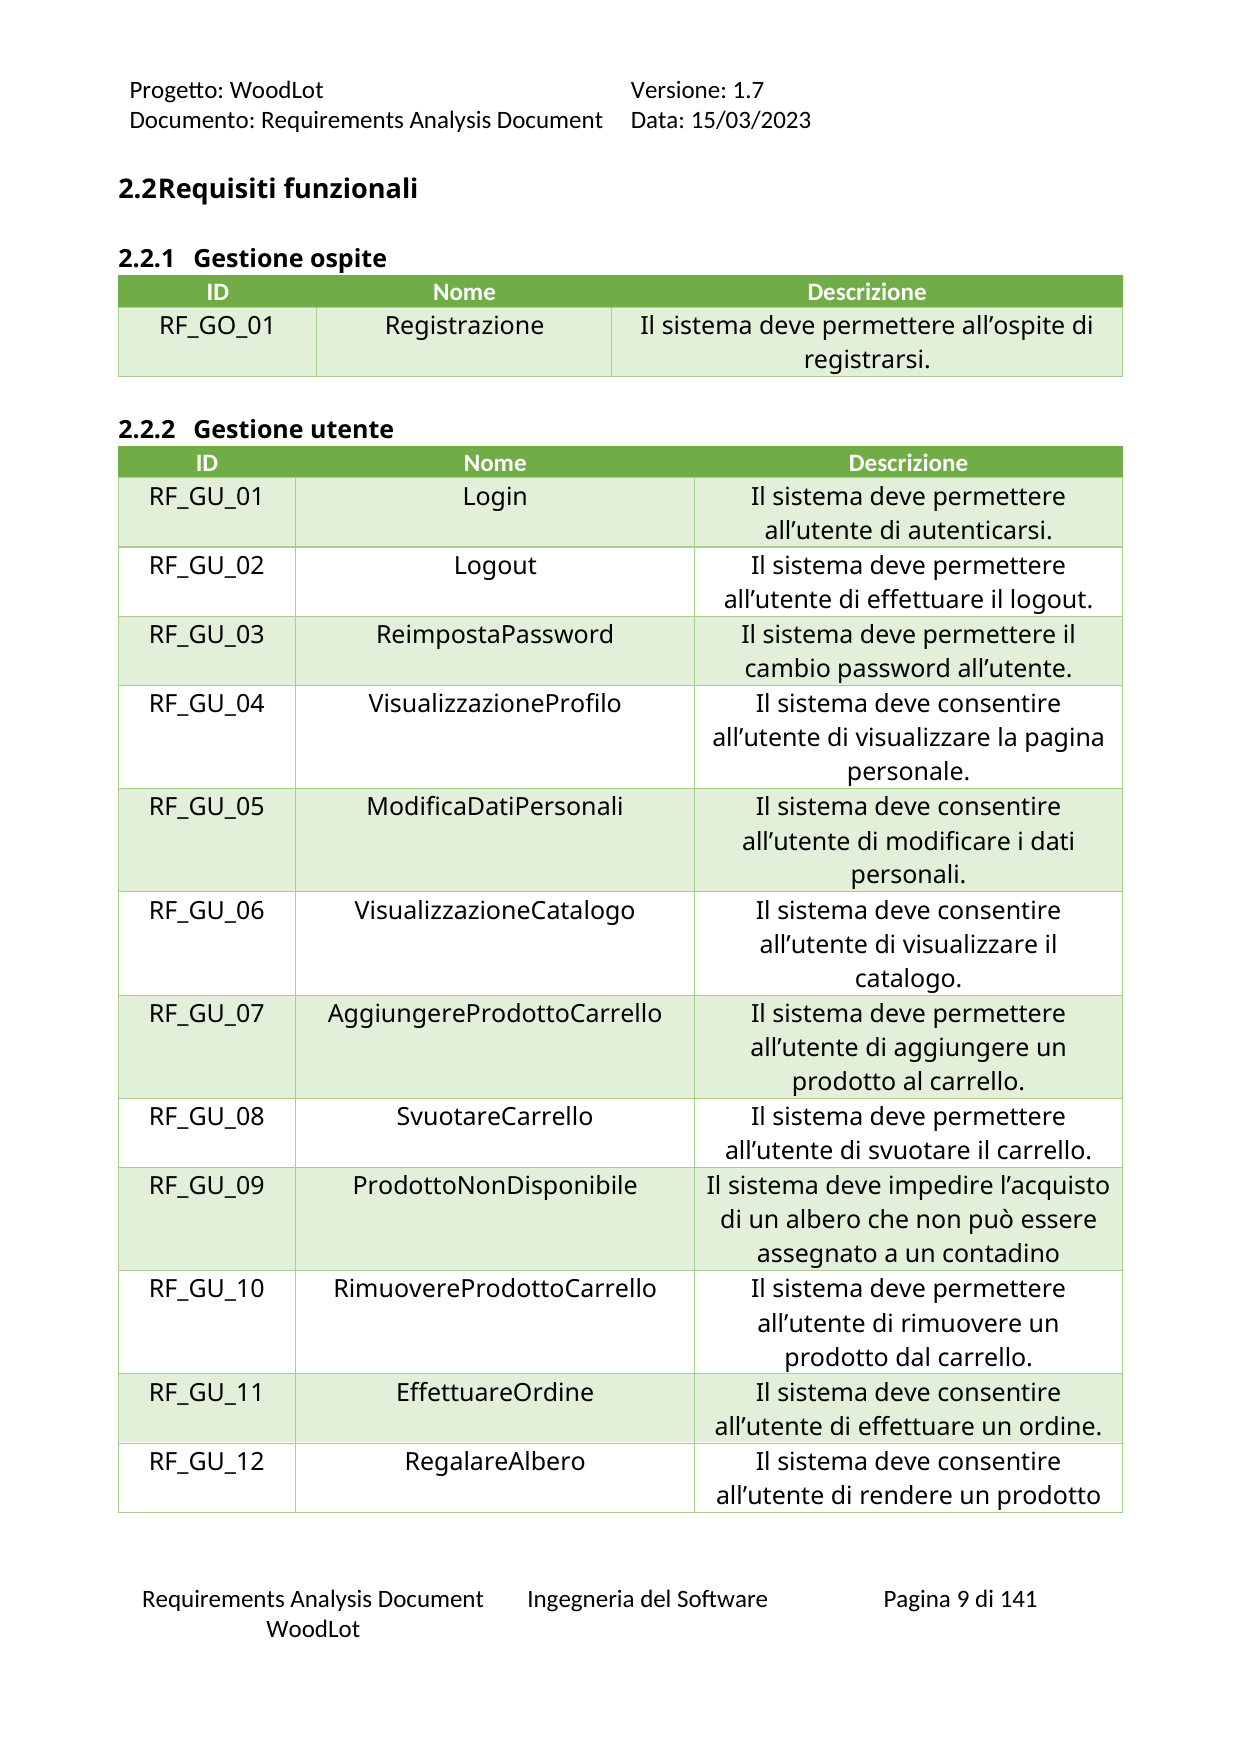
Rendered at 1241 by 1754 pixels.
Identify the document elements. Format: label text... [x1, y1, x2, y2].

table_cell VisualizzazioneCatalogo [296, 892, 694, 994]
table_cell Login [296, 478, 694, 546]
subtitle Gestione utente [118, 412, 1122, 446]
table_cell AggiungereProdottoCarrello [296, 996, 694, 1098]
table_cell RF_GU_06 [119, 892, 295, 994]
table_cell RF_GU_12 [119, 1444, 295, 1512]
table_cell RF_GU_05 [119, 789, 295, 891]
table_cell Il sistema deve consentire all’utente di modificare i dati personali. [695, 789, 1122, 891]
table_cell ProdottoNonDisponibile [296, 1168, 694, 1270]
table_cell Registrazione [317, 308, 611, 376]
table_cell EffettuareOrdine [296, 1374, 694, 1442]
table_cell Il sistema deve permettere all’utente di aggiungere un prodotto al carrello. [695, 996, 1122, 1098]
table_cell Il sistema deve permettere all’ospite di registrarsi. [612, 308, 1122, 376]
table_cell RF_GU_03 [119, 617, 295, 685]
table_header ID [119, 447, 295, 477]
table_cell RegalareAlbero [296, 1444, 694, 1512]
table_cell RF_GU_07 [119, 996, 295, 1098]
table_cell ReimpostaPassword [296, 617, 694, 685]
table_cell Il sistema deve consentire all’utente di effettuare un ordine. [695, 1374, 1122, 1442]
subtitle Gestione ospite [118, 241, 1122, 275]
table_cell RF_GU_02 [119, 548, 295, 616]
table_cell Logout [296, 548, 694, 616]
table_cell Il sistema deve consentire all’utente di visualizzare il catalogo. [695, 892, 1122, 994]
table_cell RF_GU_09 [119, 1168, 295, 1270]
table_cell RimuovereProdottoCarrello [296, 1271, 694, 1373]
table_cell RF_GU_11 [119, 1374, 295, 1442]
table_header ID [119, 276, 316, 307]
table_cell RF_GO_01 [119, 308, 316, 376]
table_header Descrizione [695, 447, 1122, 477]
table_cell RF_GU_01 [119, 478, 295, 546]
table_cell RF_GU_10 [119, 1271, 295, 1373]
table_cell Il sistema deve permettere all’utente di autenticarsi. [695, 478, 1122, 546]
table_cell RF_GU_08 [119, 1099, 295, 1167]
table_cell RF_GU_04 [119, 686, 295, 788]
table_cell Il sistema deve permettere all’utente di effettuare il logout. [695, 548, 1122, 616]
table_cell SvuotareCarrello [296, 1099, 694, 1167]
table_cell Il sistema deve permettere all’utente di rimuovere un prodotto dal carrello. [695, 1271, 1122, 1373]
table_cell Il sistema deve permettere il cambio password all’utente. [695, 617, 1122, 685]
table_header Nome [296, 447, 694, 477]
table_header Nome [317, 276, 611, 307]
table_cell Il sistema deve impedire l’acquisto di un albero che non può essere assegnato a un contadino [695, 1168, 1122, 1270]
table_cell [695, 1444, 1122, 1512]
table_cell Il sistema deve consentire all’utente di visualizzare la pagina personale. [695, 686, 1122, 788]
table_header Descrizione [612, 276, 1122, 307]
table_cell Il sistema deve permettere all’utente di svuotare il carrello. [695, 1099, 1122, 1167]
table_cell VisualizzazioneProfilo [296, 686, 694, 788]
table_cell ModificaDatiPersonali [296, 789, 694, 891]
subtitle Requisiti funzionali [118, 169, 1122, 206]
